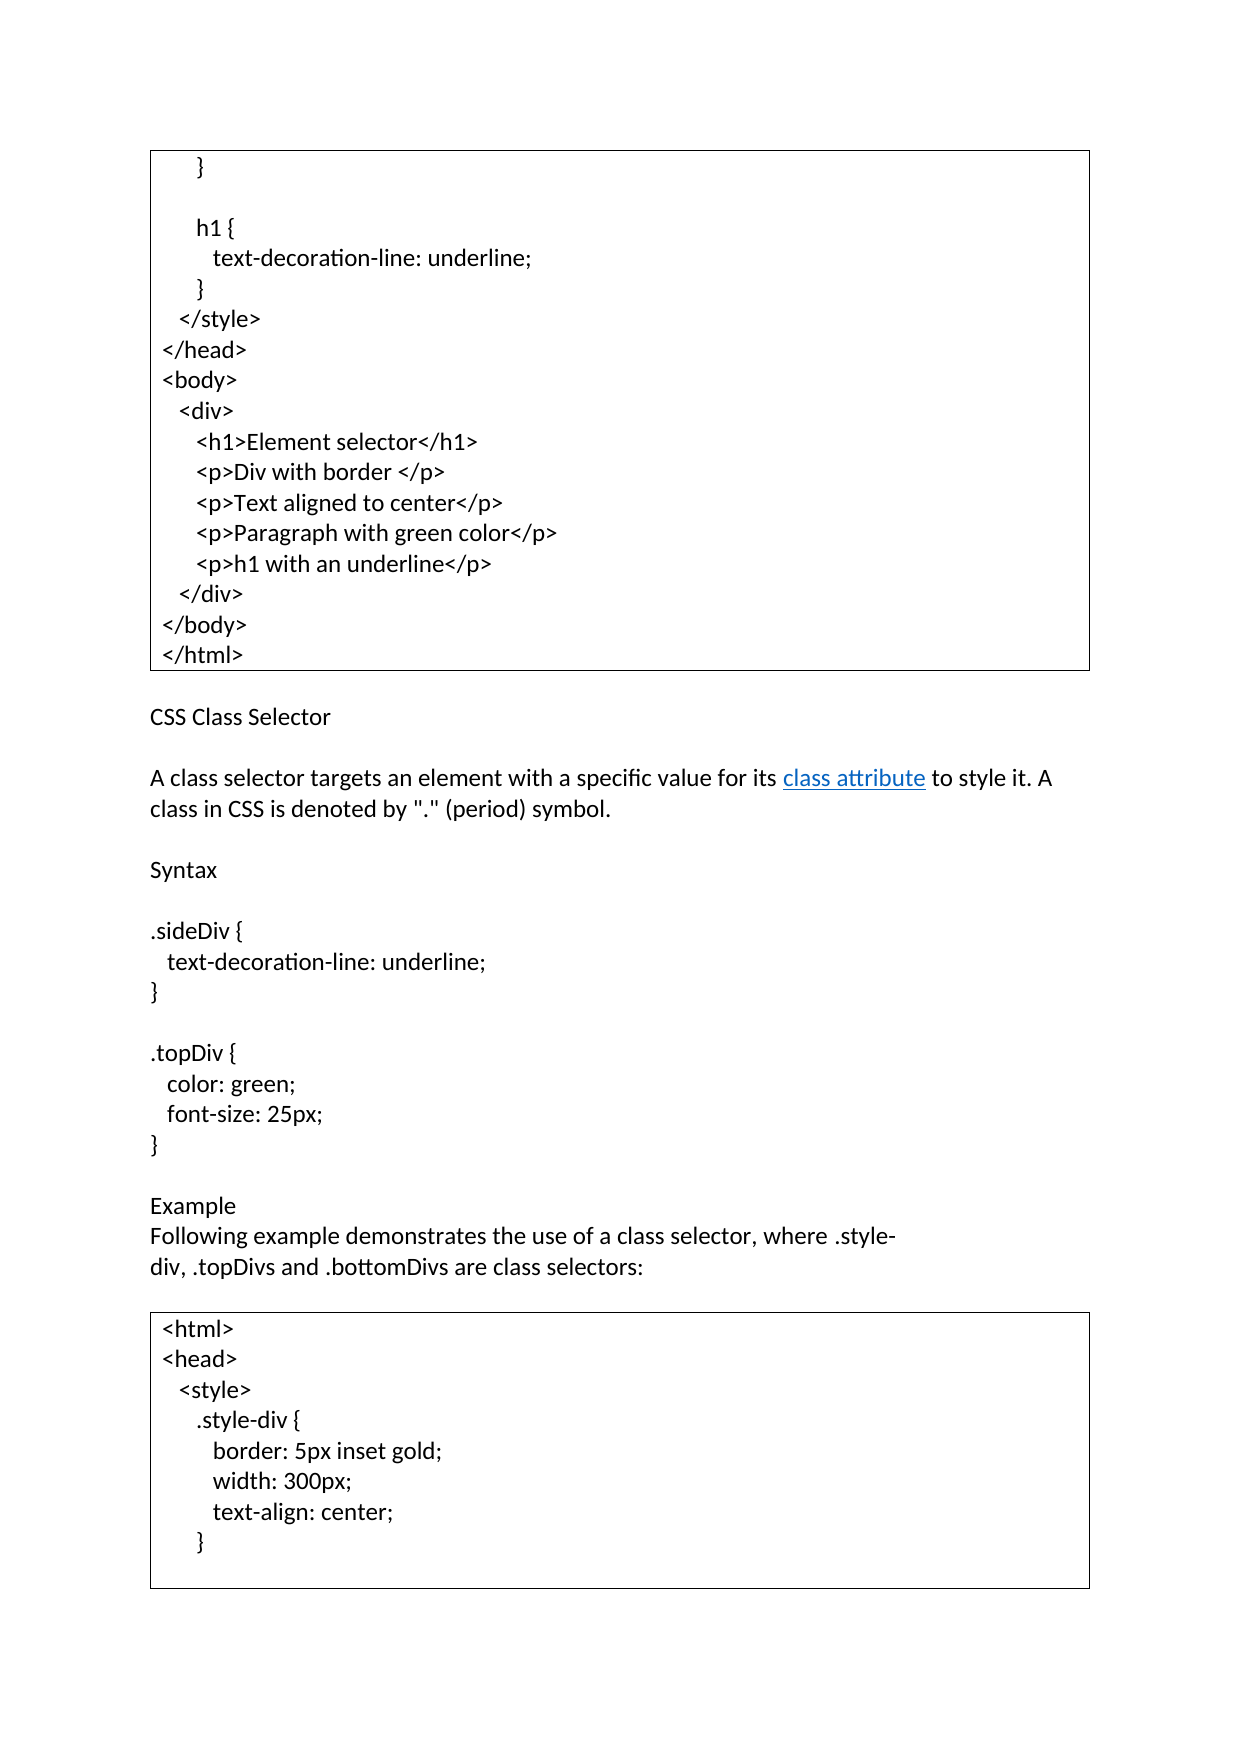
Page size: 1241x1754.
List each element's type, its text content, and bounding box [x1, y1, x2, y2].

text A class selector targets an element with a specific value for its class attribute to style it. A class in CSS is denoted by "." (period) symbol. [150, 762, 1090, 823]
text .topDiv { [150, 1037, 1090, 1068]
text } [150, 1129, 1090, 1159]
text Syntax [150, 854, 1090, 884]
text text-decoration-line: underline; [150, 946, 1090, 976]
text CSS Class Selector [150, 701, 1090, 732]
text font-size: 25px; [150, 1098, 1090, 1129]
text color: green; [150, 1068, 1090, 1098]
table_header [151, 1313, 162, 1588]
text Following example demonstrates the use of a class selector, where .style-div, .topDivs and .bottomDivs are class selectors: [150, 1220, 1090, 1281]
text } [150, 976, 1090, 1007]
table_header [151, 151, 1089, 670]
text .sideDiv { [150, 915, 1090, 946]
text Example [150, 1190, 1090, 1220]
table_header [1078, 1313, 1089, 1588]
